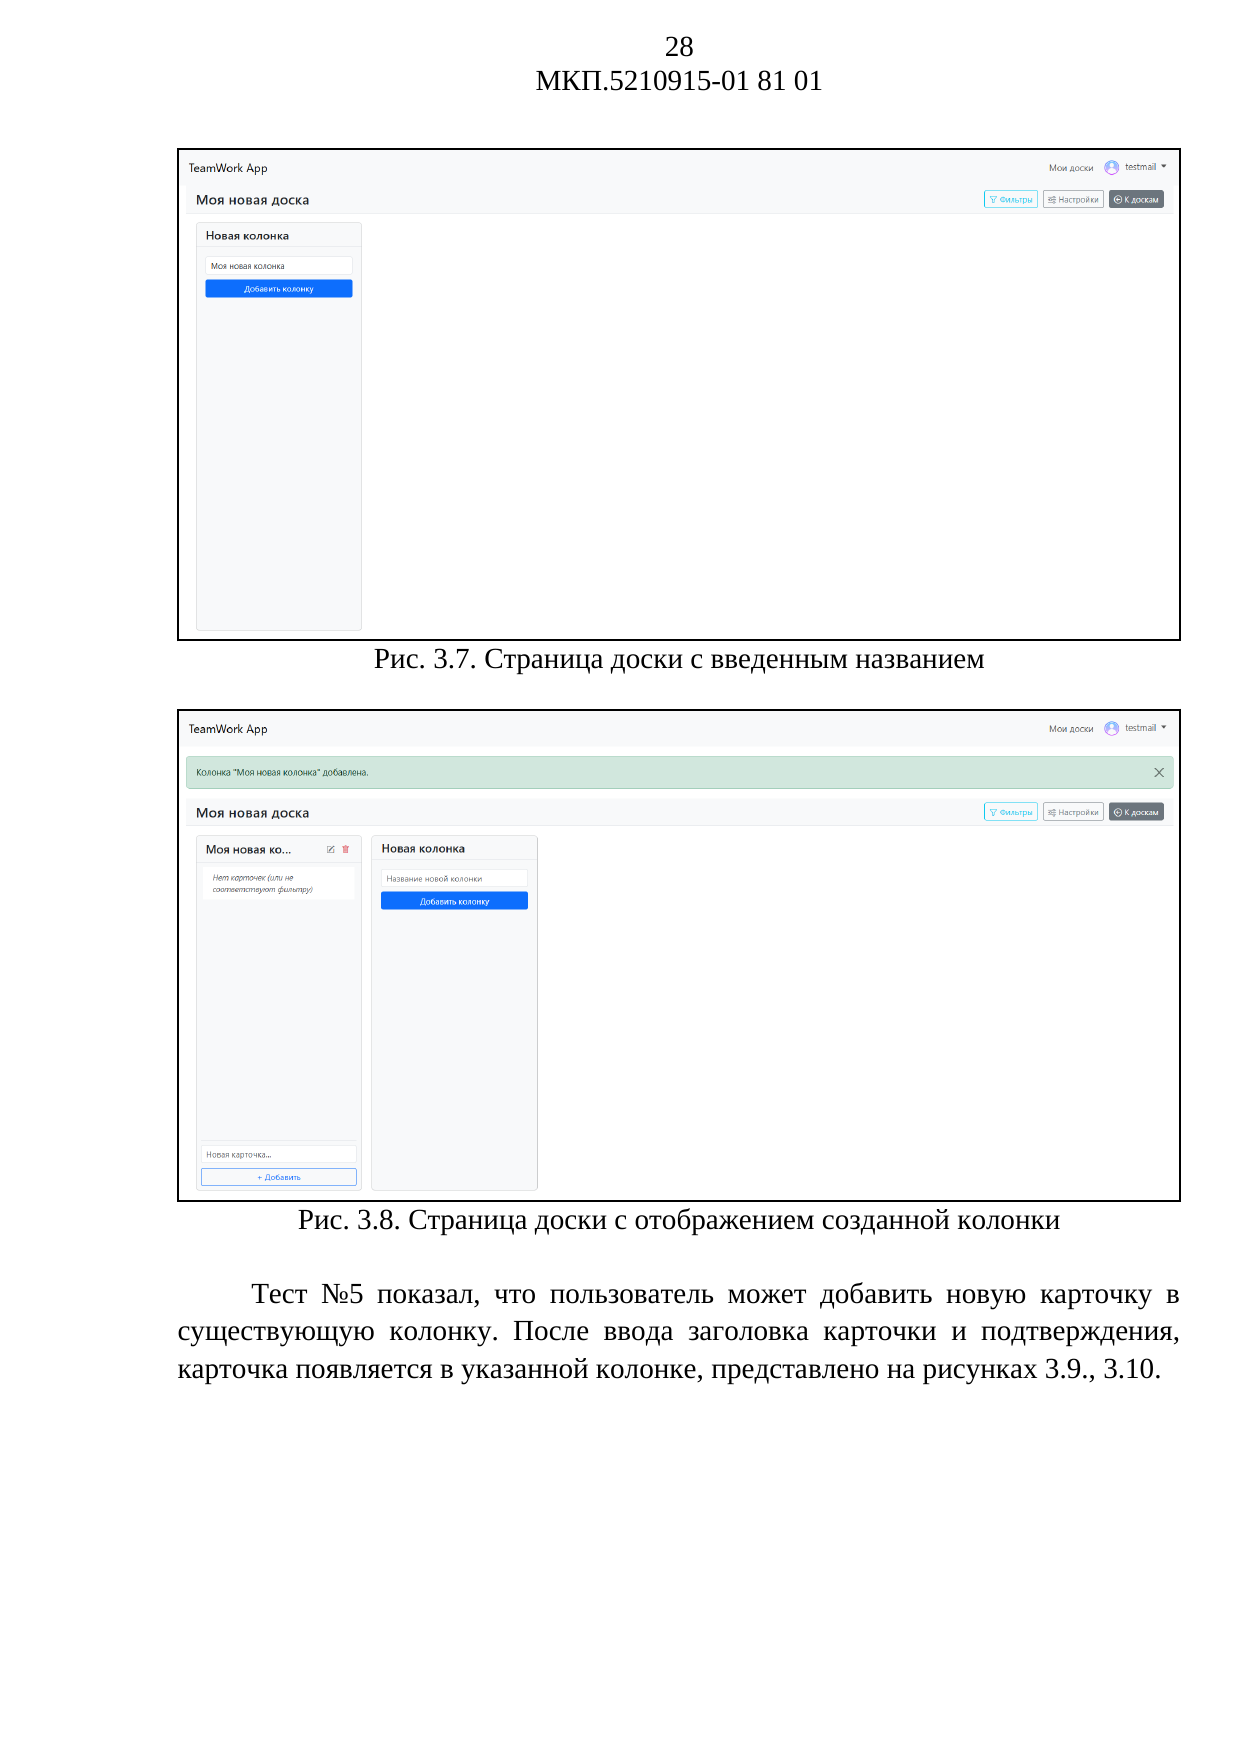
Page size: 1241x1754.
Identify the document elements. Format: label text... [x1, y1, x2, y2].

picture [179, 711, 1179, 1200]
text Рис. 3.8. Страница доски с отображением созданной колонки [177, 1202, 1181, 1236]
text Рис. 3.7. Страница доски с введенным названием [177, 641, 1181, 675]
picture [179, 150, 1179, 639]
text Тест №5 показал, что пользователь может добавить новую карточку в существующую колонку. После ввода заголовка карточки и подтверждения, карточка появляется в указанной колонке, представлено на рисунках 3.9., 3.10. [177, 1273, 1181, 1386]
